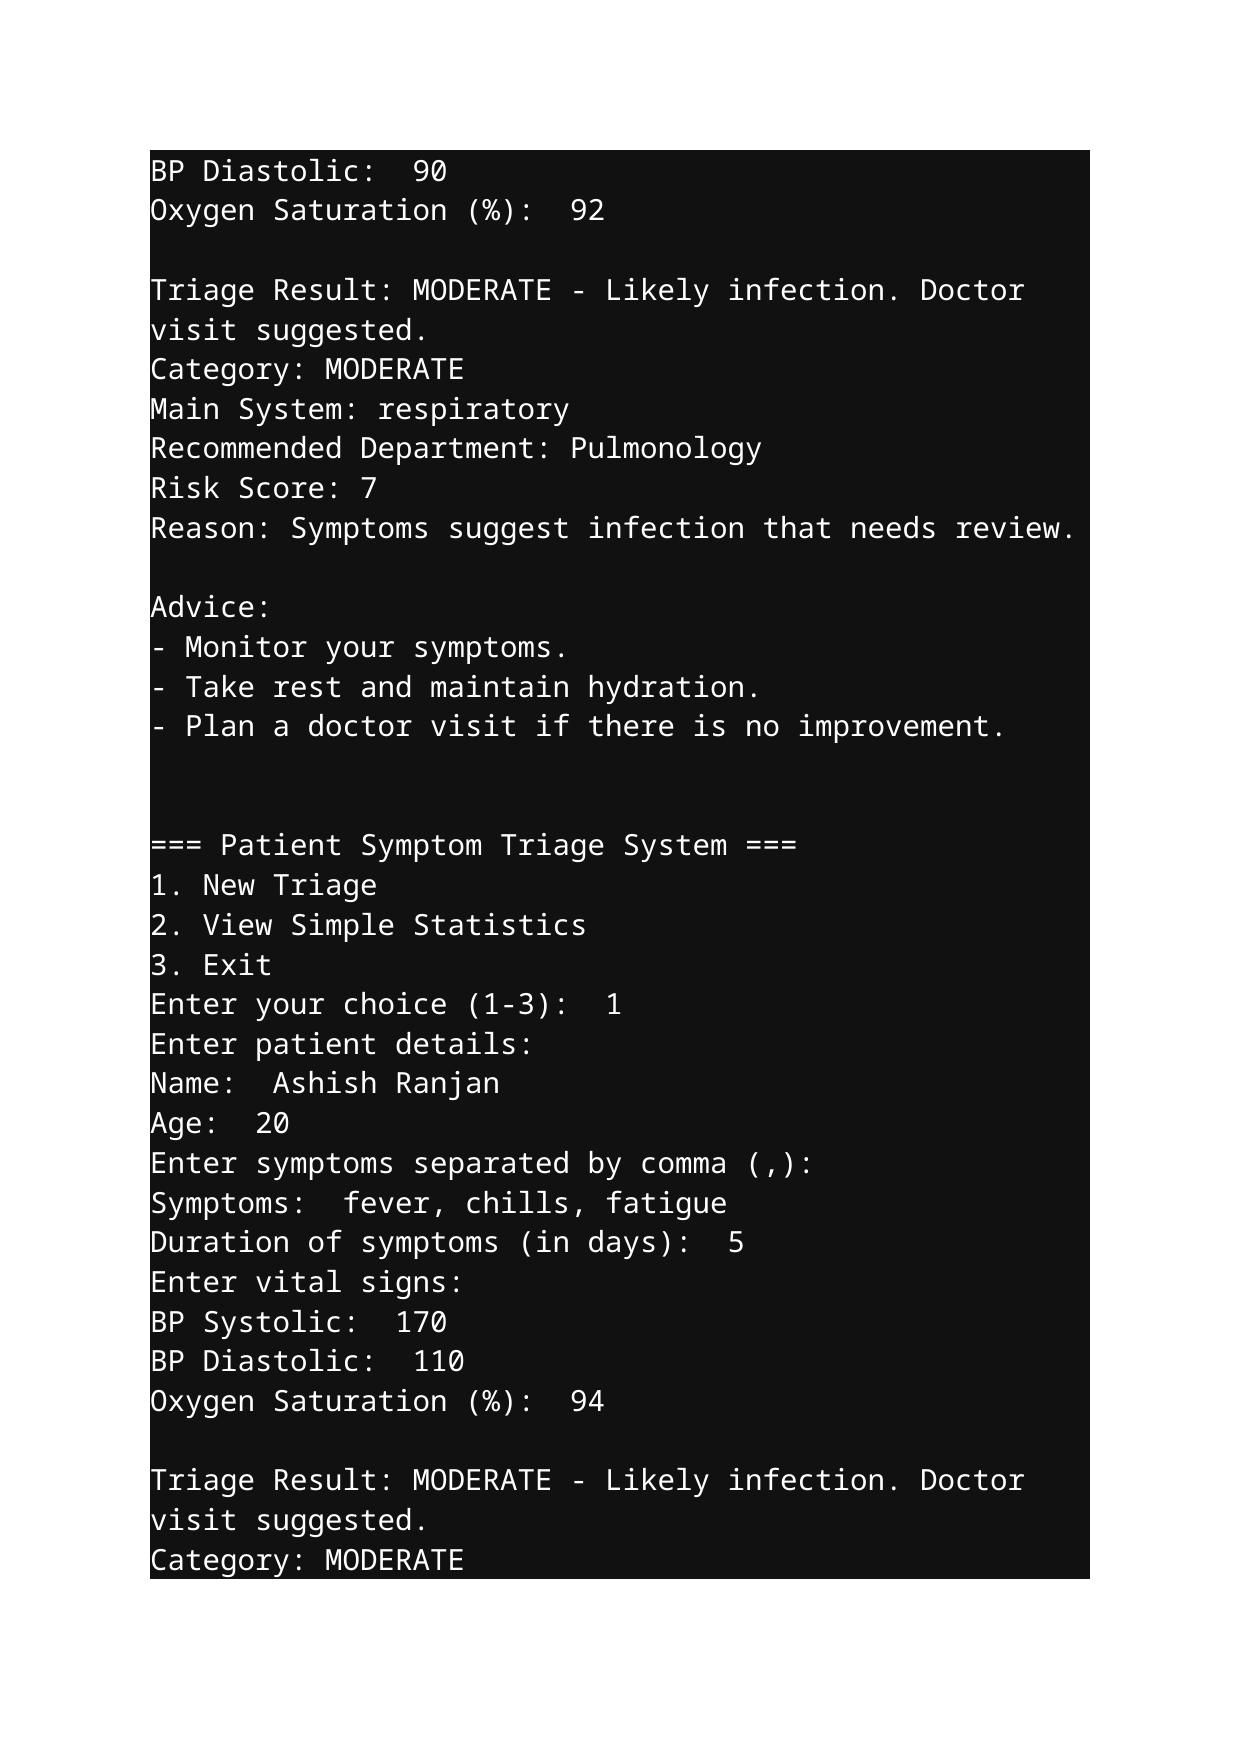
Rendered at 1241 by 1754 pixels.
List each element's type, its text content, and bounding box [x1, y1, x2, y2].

text Category: MODERATE [150, 348, 1090, 388]
text Oxygen Saturation (%): 94 [150, 1380, 1090, 1420]
text Recommended Department: Pulmonology [150, 428, 1090, 467]
text Enter patient details: [150, 1023, 1090, 1063]
text Advice: [150, 587, 1090, 626]
text Triage Result: MODERATE - Likely infection. Doctor visit suggested. [150, 1460, 1090, 1539]
text - Take rest and maintain hydration. [150, 666, 1090, 706]
text 3. Exit [150, 944, 1090, 983]
text Name: Ashish Ranjan [150, 1063, 1090, 1102]
text Enter vital signs: [150, 1261, 1090, 1301]
text - Monitor your symptoms. [150, 626, 1090, 666]
text Symptoms: fever, chills, fatigue [150, 1182, 1090, 1222]
text - Plan a doctor visit if there is no improvement. [150, 706, 1090, 745]
text Age: 20 [150, 1102, 1090, 1142]
text Enter your choice (1-3): 1 [150, 983, 1090, 1023]
text Reason: Symptoms suggest infection that needs review. [150, 507, 1090, 547]
text Category: MODERATE [150, 1539, 1090, 1579]
text 2. View Simple Statistics [150, 904, 1090, 944]
text Duration of symptoms (in days): 5 [150, 1222, 1090, 1261]
text Oxygen Saturation (%): 92 [150, 190, 1090, 229]
text Triage Result: MODERATE - Likely infection. Doctor visit suggested. [150, 269, 1090, 348]
text BP Systolic: 170 [150, 1301, 1090, 1341]
text BP Diastolic: 90 [150, 150, 1090, 190]
text Risk Score: 7 [150, 467, 1090, 507]
text Enter symptoms separated by comma (,): [150, 1142, 1090, 1182]
text Main System: respiratory [150, 388, 1090, 428]
text === Patient Symptom Triage System === [150, 825, 1090, 864]
text 1. New Triage [150, 864, 1090, 904]
text BP Diastolic: 110 [150, 1341, 1090, 1380]
